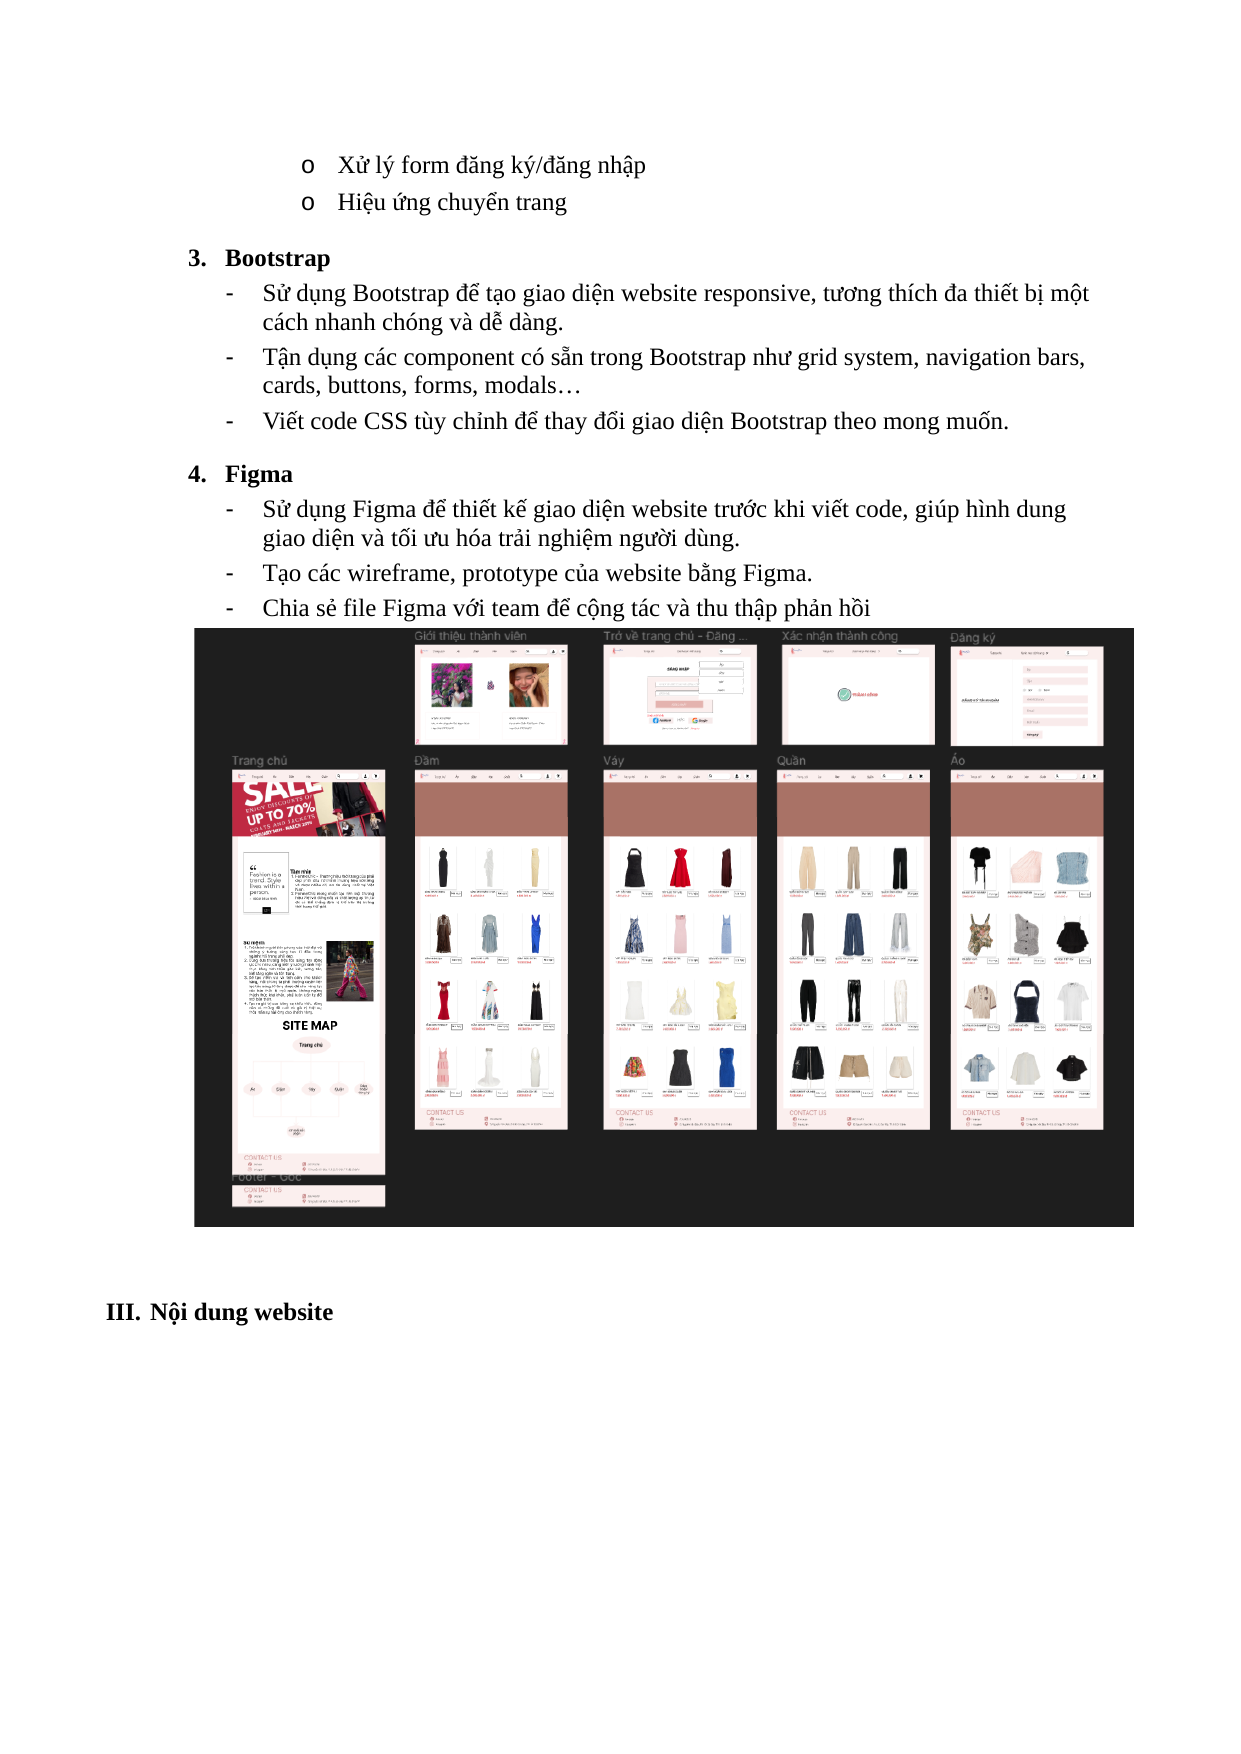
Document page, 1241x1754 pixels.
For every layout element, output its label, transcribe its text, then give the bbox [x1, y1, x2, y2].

list Xử lý form đăng ký/đăng nhập [300, 150, 1090, 181]
list Chia sẻ file Figma với team để cộng tác và thu thập phản hồi [225, 593, 1090, 622]
list Nội dung website [106, 1297, 1090, 1326]
list Sử dụng Figma để thiết kế giao diện website trước khi viết code, giúp hình dung giao diện và tối ưu hóa trải nghiệm người dùng. [225, 494, 1090, 552]
list Tận dụng các component có sẵn trong Bootstrap như grid system, navigation bars, cards, buttons, forms, modals… [225, 342, 1090, 399]
list Tạo các wireframe, prototype của website bằng Figma. [225, 558, 1090, 587]
list Hiệu ứng chuyển trang [300, 187, 1090, 218]
list Figma [188, 459, 1090, 488]
list Bootstrap [188, 243, 1090, 272]
picture [194, 628, 1134, 1227]
list Viết code CSS tùy chỉnh để thay đổi giao diện Bootstrap theo mong muốn. [225, 406, 1090, 434]
list Sử dụng Bootstrap để tạo giao diện website responsive, tương thích đa thiết bị một cách nhanh chóng và dễ dàng. [225, 278, 1090, 336]
